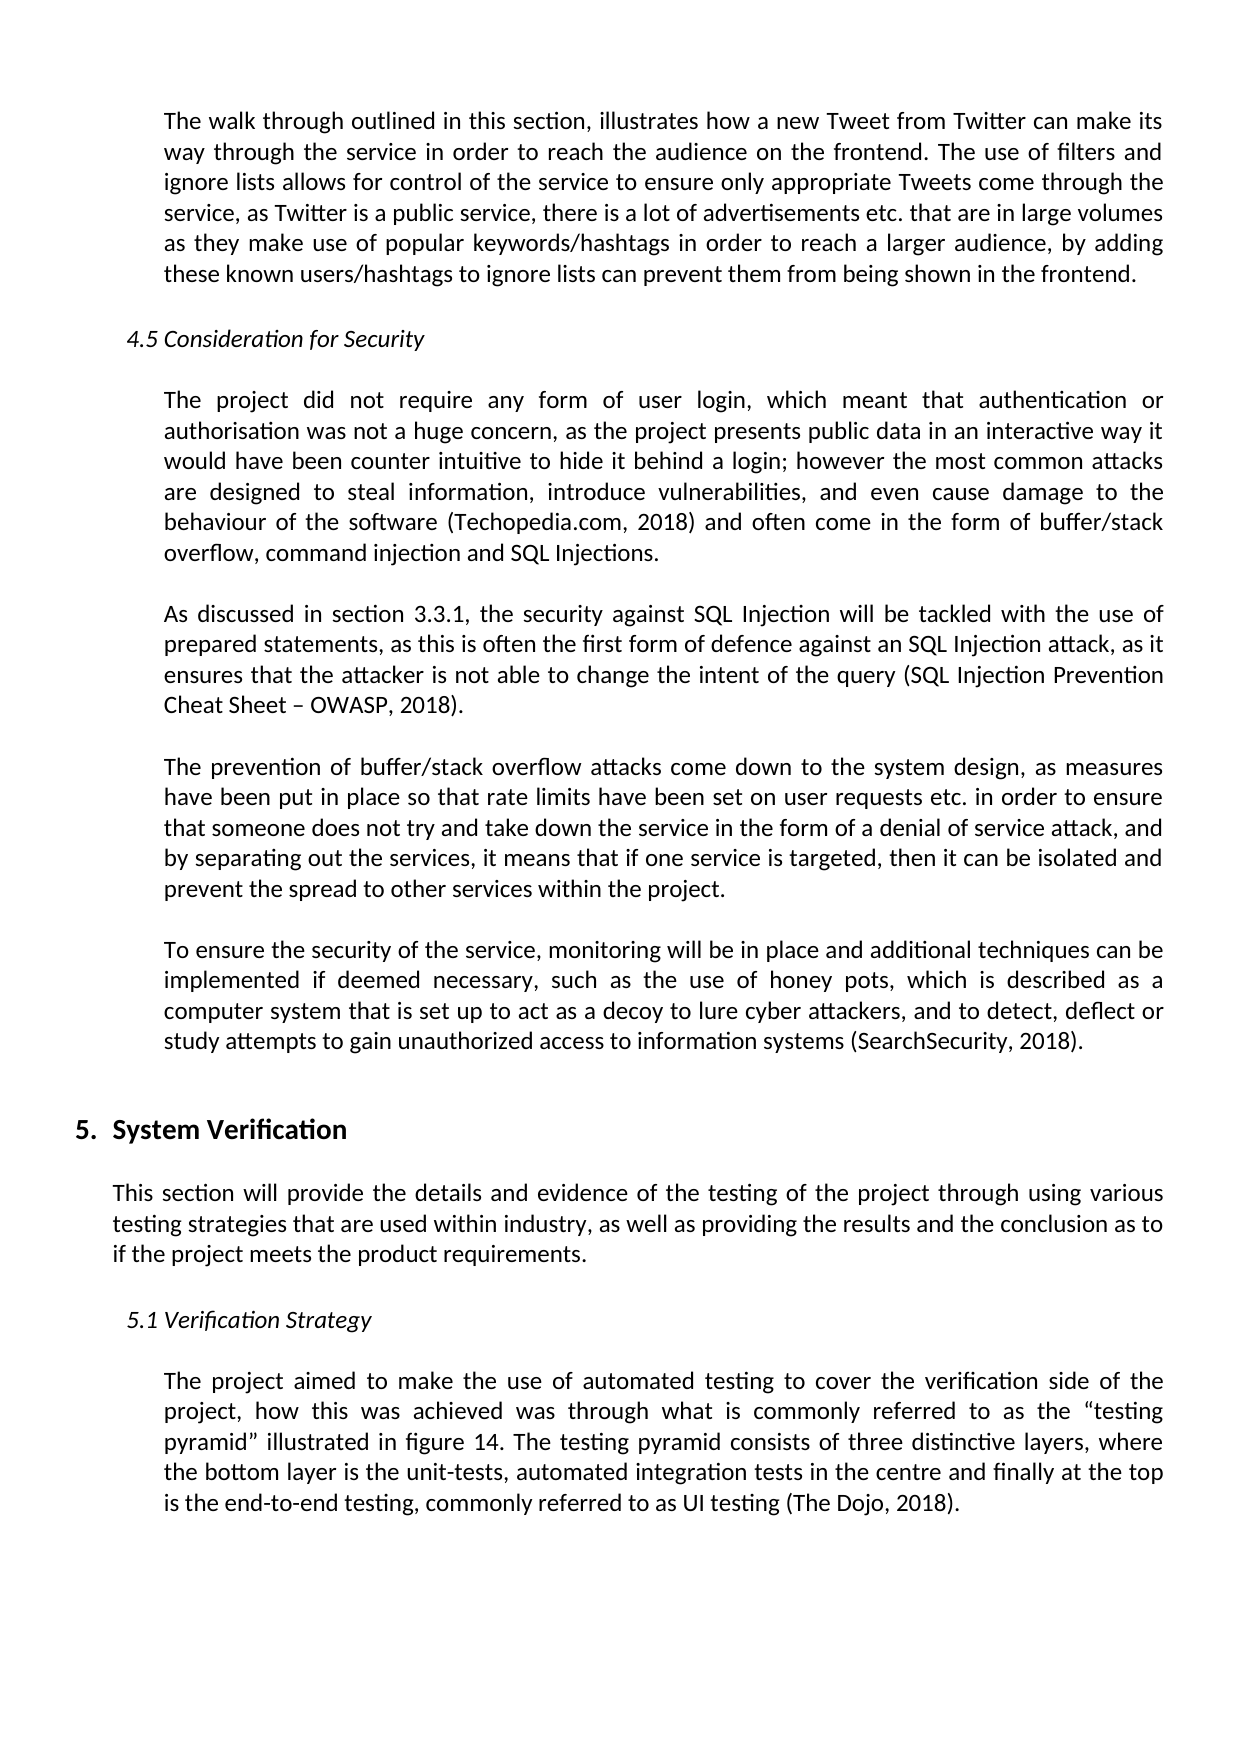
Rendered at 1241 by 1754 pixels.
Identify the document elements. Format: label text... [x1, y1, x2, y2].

text The project aimed to make the use of automated testing to cover the verification side of the project, how this was achieved was through what is commonly referred to as the “testing pyramid” illustrated in figure 14. The testing pyramid consists of three distinctive layers, where the bottom layer is the unit-tests, automated integration tests in the centre and finally at the top is the end-to-end testing, commonly referred to as UI testing (The Dojo, 2018). [164, 1365, 1165, 1517]
subtitle Verification Strategy [126, 1304, 1165, 1334]
text To ensure the security of the service, monitoring will be in place and additional techniques can be implemented if deemed necessary, such as the use of honey pots, which is described as a computer system that is set up to act as a decoy to lure cyber attackers, and to detect, deflect or study attempts to gain unauthorized access to information systems (SearchSecurity, 2018). [164, 934, 1165, 1056]
text The prevention of buffer/stack overflow attacks come down to the system design, as measures have been put in place so that rate limits have been set on user requests etc. in order to ensure that someone does not try and take down the service in the form of a denial of service attack, and by separating out the services, it means that if one service is targeted, then it can be isolated and prevent the spread to other services within the project. [164, 751, 1165, 903]
text The walk through outlined in this section, illustrates how a new Tweet from Twitter can make its way through the service in order to reach the audience on the frontend. The use of filters and ignore lists allows for control of the service to ensure only appropriate Tweets come through the service, as Twitter is a public service, there is a lot of advertisements etc. that are in large volumes as they make use of popular keywords/hashtags in order to reach a larger audience, by adding these known users/hashtags to ignore lists can prevent them from being shown in the frontend. [164, 106, 1165, 289]
subtitle System Verification [75, 1111, 1165, 1147]
text As discussed in section 3.3.1, the security against SQL Injection will be tackled with the use of prepared statements, as this is often the first form of defence against an SQL Injection attack, as it ensures that the attacker is not able to change the intent of the query (SQL Injection Prevention Cheat Sheet – OWASP, 2018). [164, 598, 1165, 720]
subtitle Consideration for Security [126, 323, 1165, 354]
text This section will provide the details and evidence of the testing of the project through using various testing strategies that are used within industry, as well as providing the results and the conclusion as to if the project meets the product requirements. [112, 1177, 1165, 1269]
text The project did not require any form of user login, which meant that authentication or authorisation was not a huge concern, as the project presents public data in an interactive way it would have been counter intuitive to hide it behind a login; however the most common attacks are designed to steal information, introduce vulnerabilities, and even cause damage to the behaviour of the software (Techopedia.com, 2018) and often come in the form of buffer/stack overflow, command injection and SQL Injections. [164, 384, 1165, 567]
